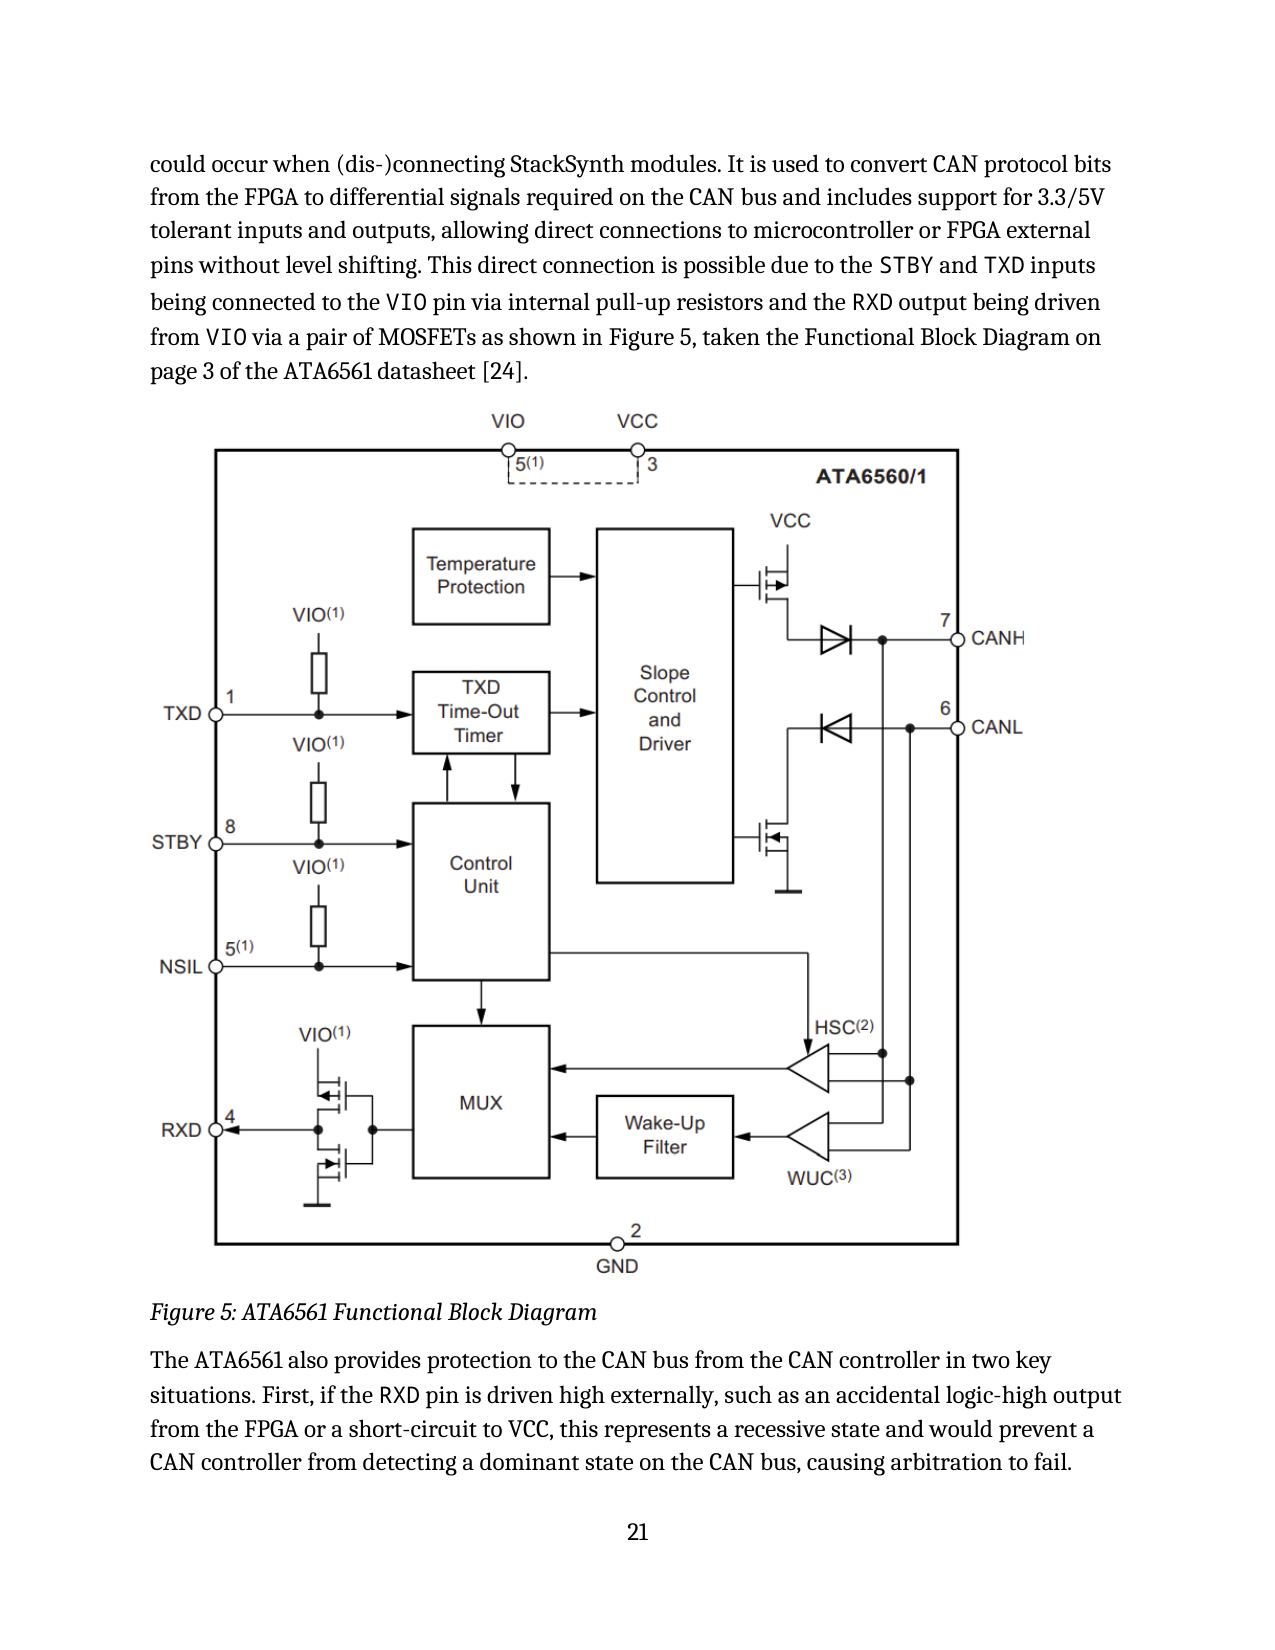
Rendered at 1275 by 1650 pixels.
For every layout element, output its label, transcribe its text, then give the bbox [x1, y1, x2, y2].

picture [150, 408, 1025, 1274]
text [150, 1346, 1125, 1477]
text Figure 5: ATA6561 Functional Block Diagram [150, 1298, 1125, 1327]
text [150, 150, 1125, 386]
